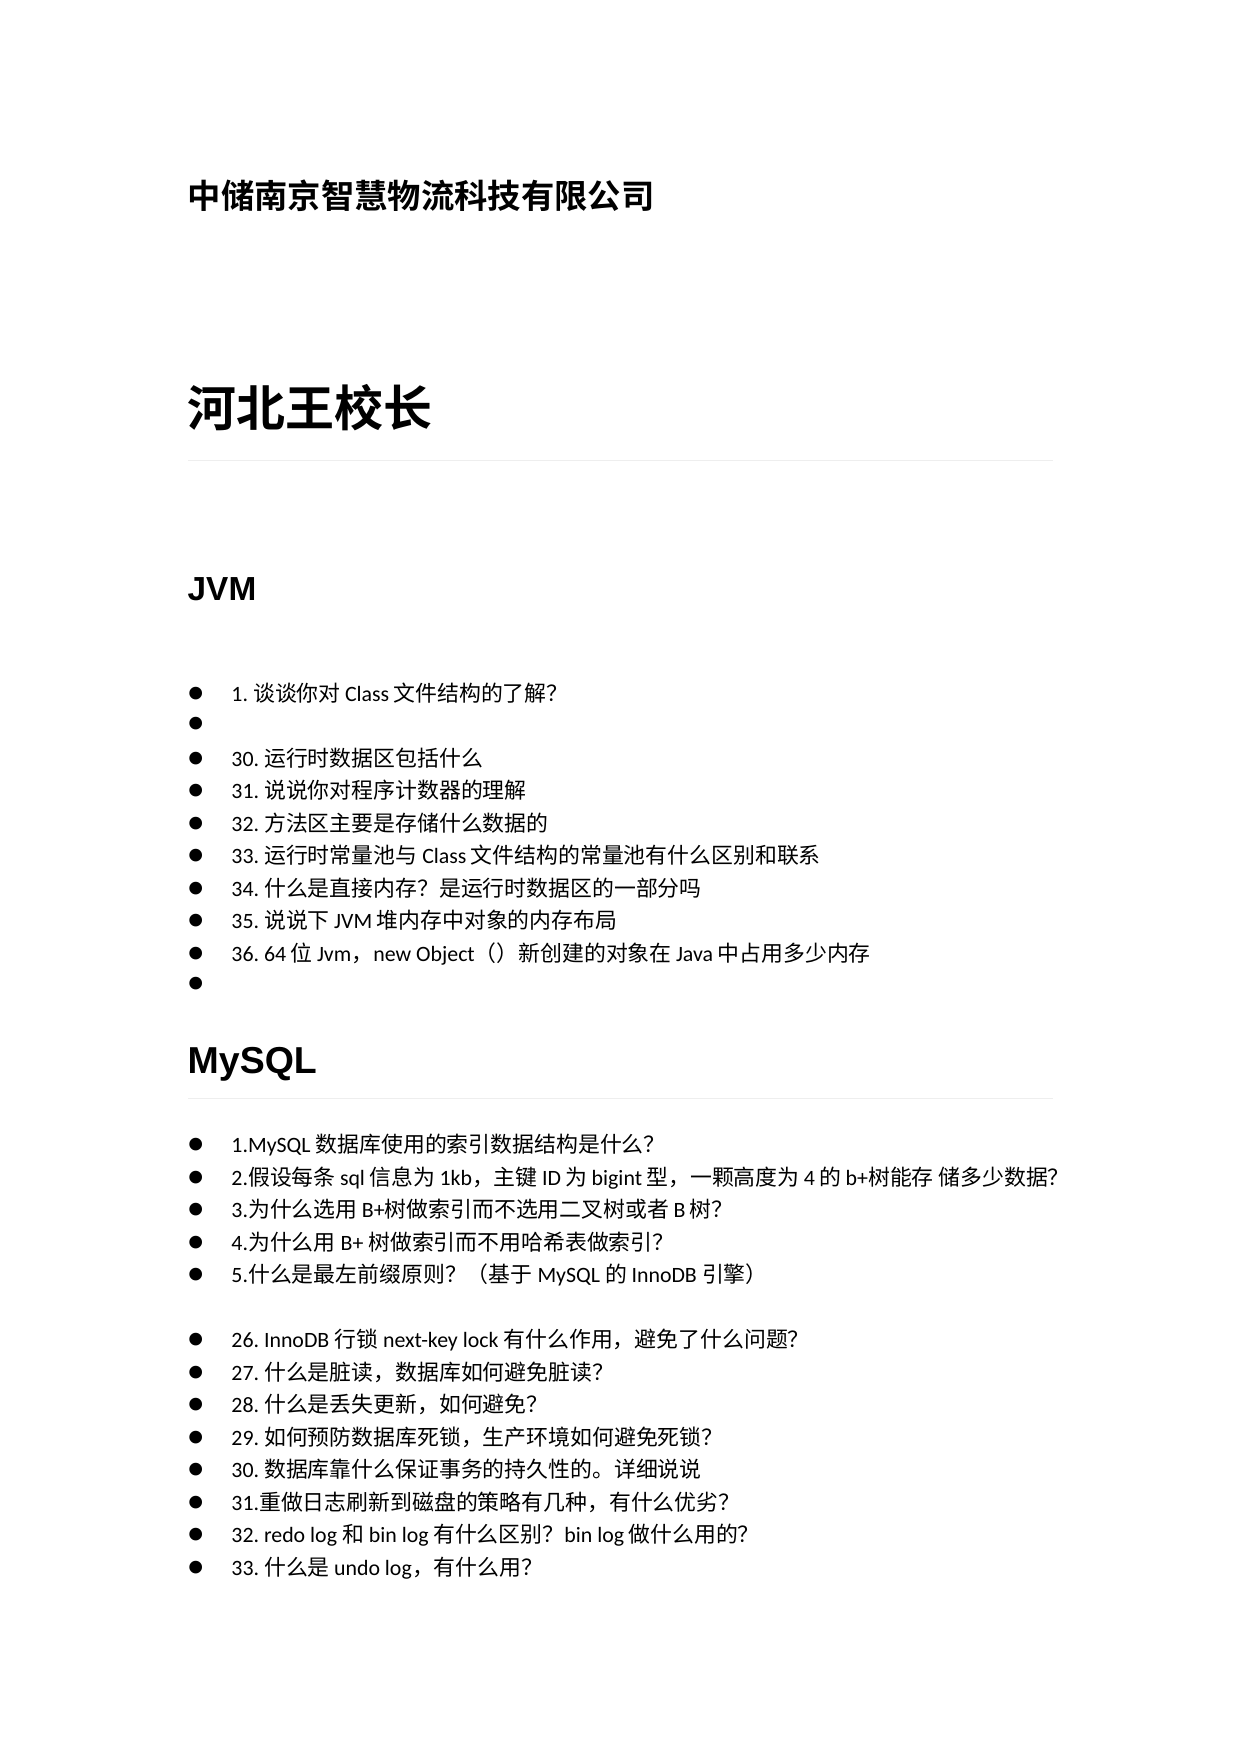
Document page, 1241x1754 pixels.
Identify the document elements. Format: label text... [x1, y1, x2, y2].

list 30. 运行时数据区包括什么 [187, 740, 1053, 773]
list 31. 说说你对程序计数器的理解 [187, 773, 1053, 805]
list 29. 如何预防数据库死锁，生产环境如何避免死锁？ [187, 1419, 1053, 1452]
list 1.MySQL 数据库使用的索引数据结构是什么？ [187, 1127, 1053, 1159]
list 2.假设每条sql信息为1kb，主键ID为bigint型，一颗高度为4的b+树能存 储多少数据？ [187, 1159, 1053, 1192]
list 3.为什么选用B+树做索引而不选用二叉树或者B树？ [187, 1192, 1053, 1224]
list 26. InnoDB 行锁 next-key lock 有什么作用，避免了什么问题？ [187, 1322, 1053, 1354]
subtitle MySQL [187, 1027, 1053, 1099]
list 32. redo log 和 bin log有什么区别？bin log做什么用的？ [187, 1517, 1053, 1549]
list 30. 数据库靠什么保证事务的持久性的。详细说说 [187, 1452, 1053, 1484]
list 33. 运行时常量池与 Class文件结构的常量池有什么区别和联系 [187, 838, 1053, 870]
list 35. 说说下JVM堆内存中对象的内存布局 [187, 903, 1053, 935]
list 4.为什么用 B+ 树做索引而不用哈希表做索引？ [187, 1224, 1053, 1257]
list 28. 什么是丢失更新，如何避免？ [187, 1387, 1053, 1419]
list 31.重做日志刷新到磁盘的策略有几种，有什么优劣？ [187, 1484, 1053, 1517]
subtitle JVM [187, 555, 1053, 620]
list 1. 谈谈你对Class文件结构的了解？ [187, 675, 1053, 708]
list 33. 什么是undo log，有什么用？ [187, 1549, 1053, 1582]
list 5.什么是最左前缀原则？（基于 MySQL 的 InnoDB 引擎） [187, 1257, 1053, 1289]
subtitle 中储南京智慧物流科技有限公司 [187, 162, 1053, 227]
list 36. 64位Jvm，new Object（）新创建的对象在Java中占用多少内存 [187, 935, 1053, 968]
list 27. 什么是脏读，数据库如何避免脏读？ [187, 1354, 1053, 1387]
list 34. 什么是直接内存？是运行时数据区的一部分吗 [187, 870, 1053, 903]
subtitle 河北王校长 [187, 357, 1053, 461]
list 32. 方法区主要是存储什么数据的 [187, 805, 1053, 838]
